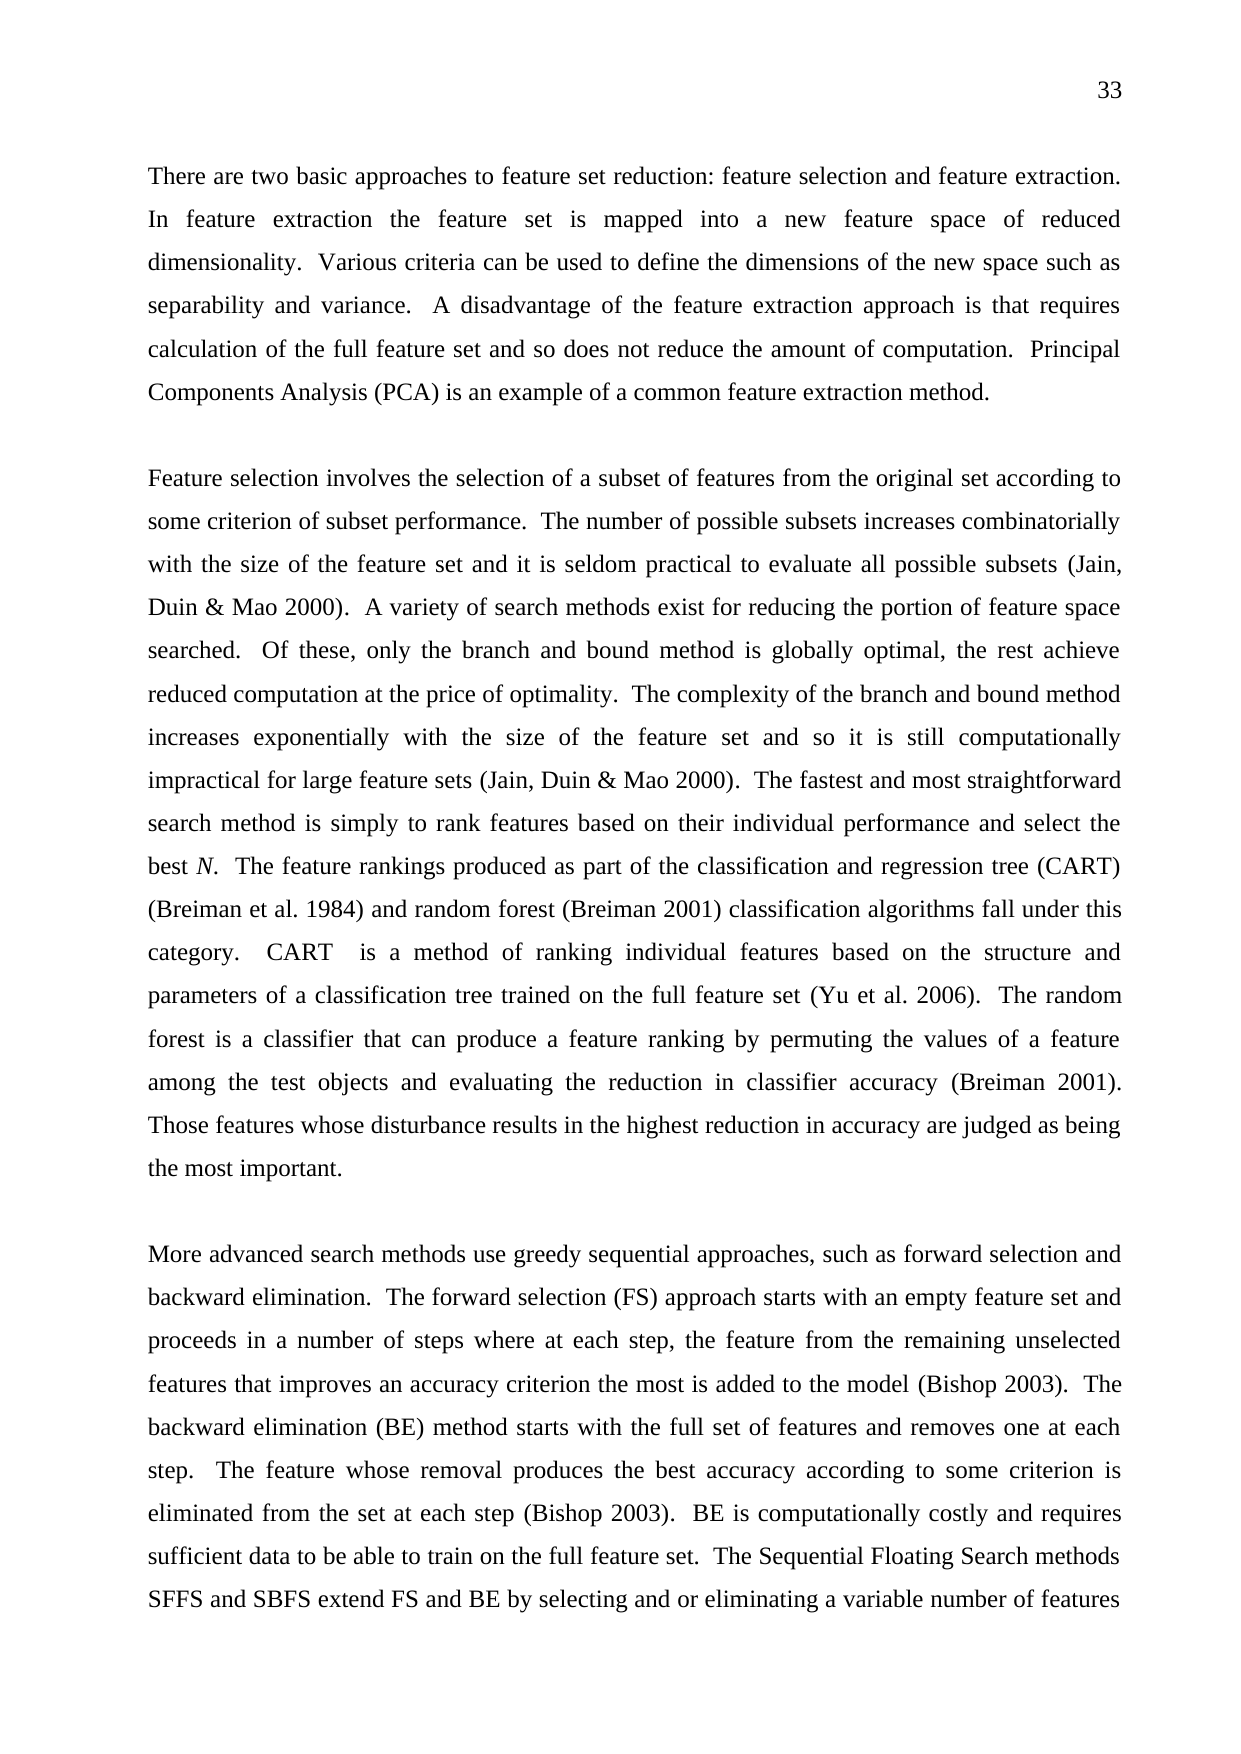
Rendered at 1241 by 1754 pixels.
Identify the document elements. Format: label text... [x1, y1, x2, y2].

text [148, 1239, 1122, 1613]
text Feature selection involves the selection of a subset of features from the original set according to some criterion of subset performance. The number of possible subsets increases combinatorially with the size of the feature set and it is seldom practical to evaluate all possible subsets (Jain, Duin & Mao 2000). A variety of search methods exist for reducing the portion of feature space searched. Of these, only the branch and bound method is globally optimal, the rest achieve reduced computation at the price of optimality. The complexity of the branch and bound method increases exponentially with the size of the feature set and so it is still computationally impractical for large feature sets (Jain, Duin & Mao 2000). The fastest and most straightforward search method is simply to rank features based on their individual performance and select the best N. The feature rankings produced as part of the classification and regression tree (CART) (Breiman et al. 1984) and random forest (Breiman 2001) classification algorithms fall under this category. CART is a method of ranking individual features based on the structure and parameters of a classification tree trained on the full feature set (Yu et al. 2006). The random forest is a classifier that can produce a feature ranking by permuting the values of a feature among the test objects and evaluating the reduction in classifier accuracy (Breiman 2001). Those features whose disturbance results in the highest reduction in accuracy are judged as being the most important. [148, 463, 1122, 1182]
text There are two basic approaches to feature set reduction: feature selection and feature extraction. In feature extraction the feature set is mapped into a new feature space of reduced dimensionality. Various criteria can be used to define the dimensions of the new space such as separability and variance. A disadvantage of the feature extraction approach is that requires calculation of the full feature set and so does not reduce the amount of computation. Principal Components Analysis (PCA) is an example of a common feature extraction method. [148, 161, 1122, 406]
